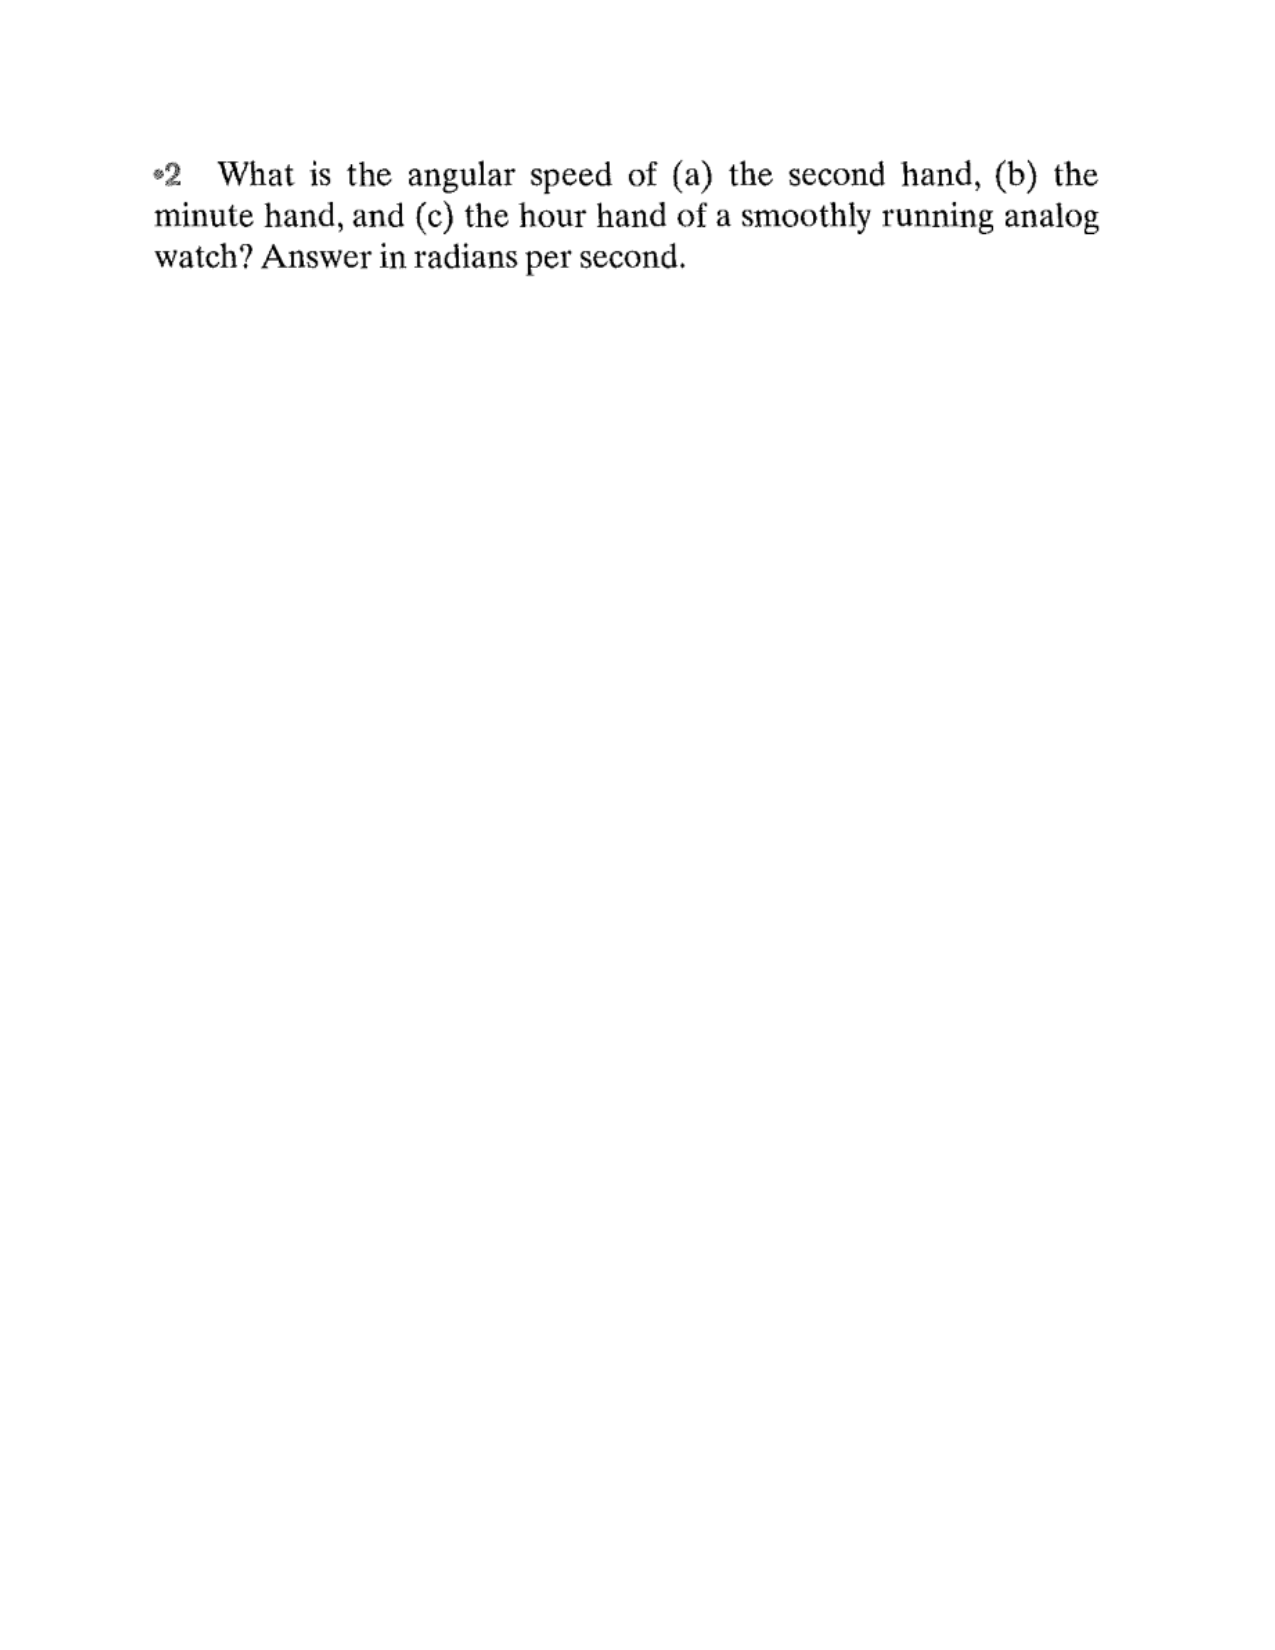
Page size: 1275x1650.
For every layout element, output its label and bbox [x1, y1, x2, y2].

picture [135, 150, 1110, 289]
